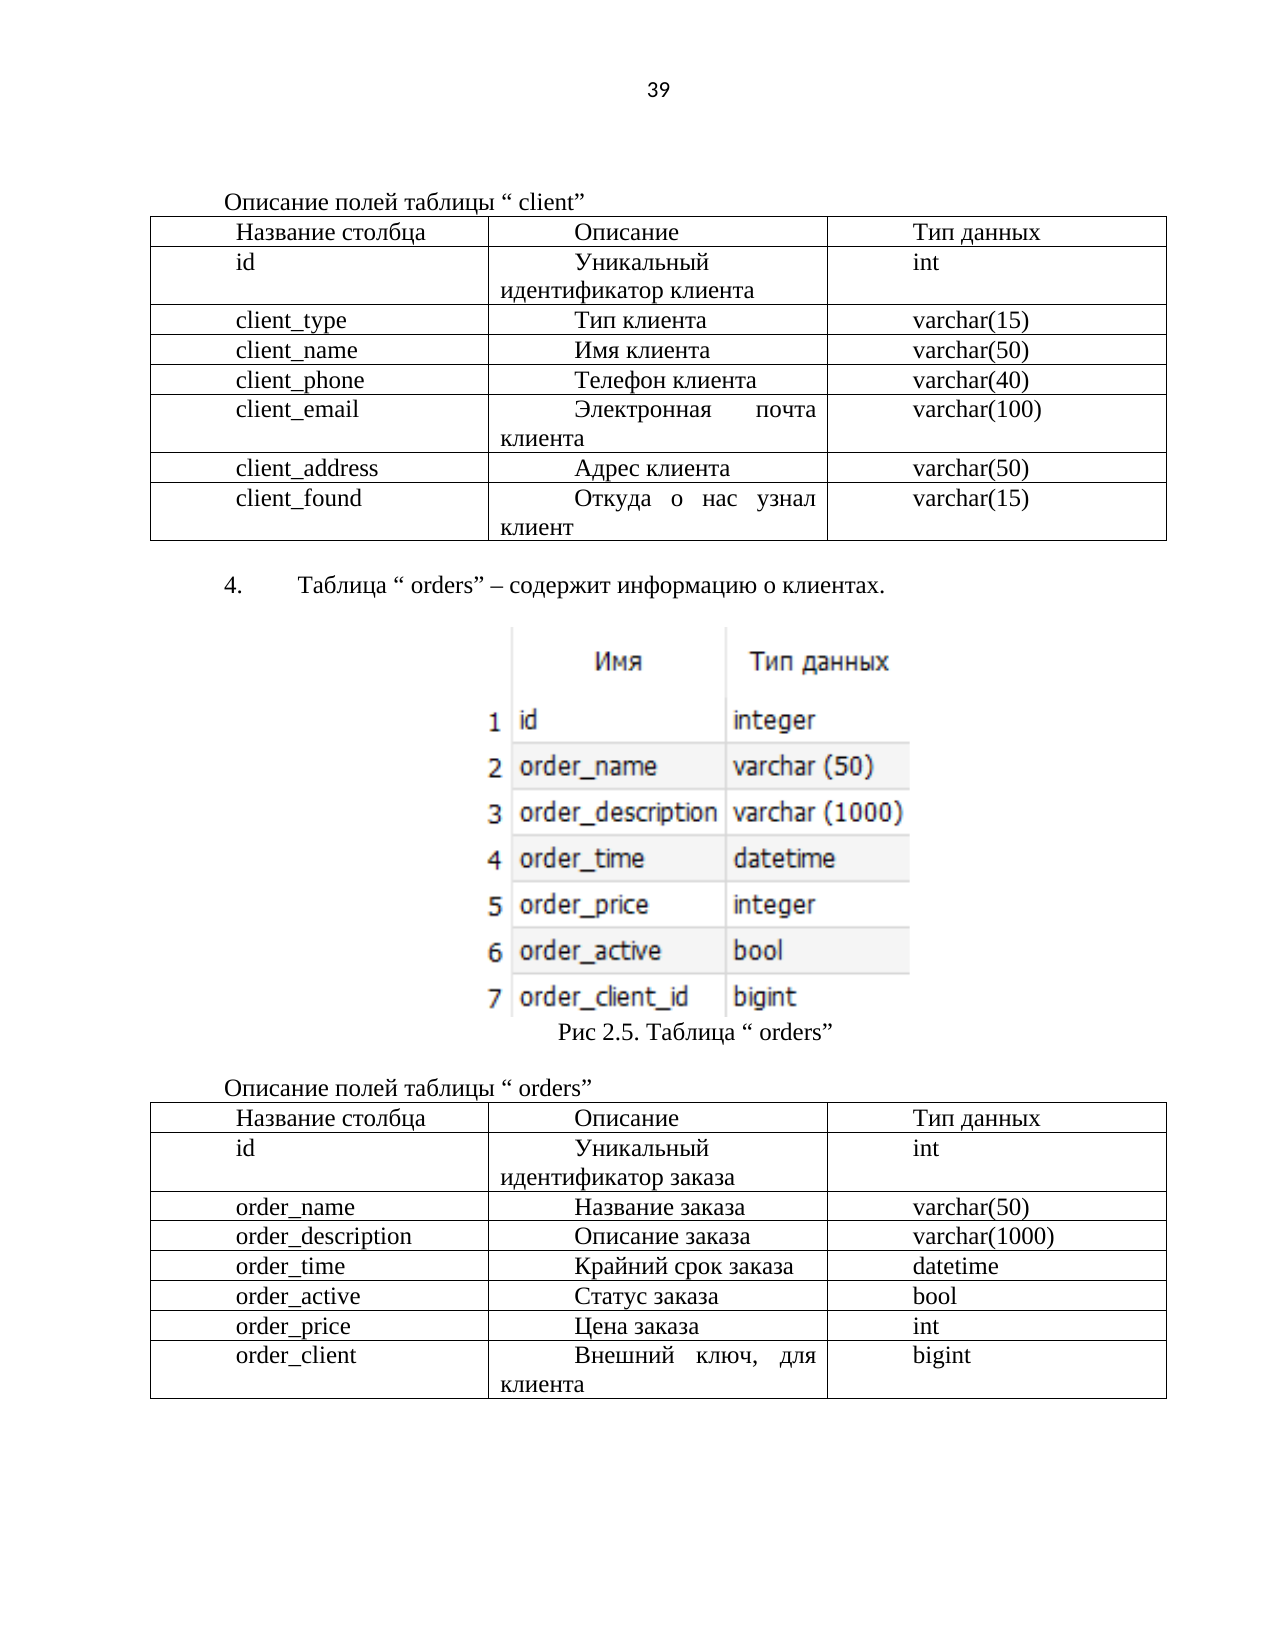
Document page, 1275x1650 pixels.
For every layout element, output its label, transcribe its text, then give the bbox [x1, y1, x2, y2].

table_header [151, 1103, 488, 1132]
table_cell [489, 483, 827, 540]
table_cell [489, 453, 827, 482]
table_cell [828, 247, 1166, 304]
list Таблица “ orders” – содержит информацию о клиентах. [150, 570, 1167, 599]
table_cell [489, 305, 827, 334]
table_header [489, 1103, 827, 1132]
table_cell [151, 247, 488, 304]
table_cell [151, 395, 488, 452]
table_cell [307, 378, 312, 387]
picture [481, 627, 910, 1017]
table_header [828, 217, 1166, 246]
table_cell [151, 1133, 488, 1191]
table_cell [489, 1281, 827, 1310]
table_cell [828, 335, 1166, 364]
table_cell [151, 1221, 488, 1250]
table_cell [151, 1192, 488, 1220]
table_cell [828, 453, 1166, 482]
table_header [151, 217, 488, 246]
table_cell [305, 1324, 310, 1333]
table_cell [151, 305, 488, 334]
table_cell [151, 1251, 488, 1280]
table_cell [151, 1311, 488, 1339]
text Описание полей таблицы “ client” [150, 187, 1167, 216]
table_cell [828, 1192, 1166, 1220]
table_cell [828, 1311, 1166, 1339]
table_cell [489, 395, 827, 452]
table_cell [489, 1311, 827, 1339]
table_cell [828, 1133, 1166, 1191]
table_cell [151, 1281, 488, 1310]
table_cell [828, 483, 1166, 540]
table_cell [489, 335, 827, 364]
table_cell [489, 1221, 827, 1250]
text Рис 2.5. Таблица “ orders” [150, 1017, 1167, 1045]
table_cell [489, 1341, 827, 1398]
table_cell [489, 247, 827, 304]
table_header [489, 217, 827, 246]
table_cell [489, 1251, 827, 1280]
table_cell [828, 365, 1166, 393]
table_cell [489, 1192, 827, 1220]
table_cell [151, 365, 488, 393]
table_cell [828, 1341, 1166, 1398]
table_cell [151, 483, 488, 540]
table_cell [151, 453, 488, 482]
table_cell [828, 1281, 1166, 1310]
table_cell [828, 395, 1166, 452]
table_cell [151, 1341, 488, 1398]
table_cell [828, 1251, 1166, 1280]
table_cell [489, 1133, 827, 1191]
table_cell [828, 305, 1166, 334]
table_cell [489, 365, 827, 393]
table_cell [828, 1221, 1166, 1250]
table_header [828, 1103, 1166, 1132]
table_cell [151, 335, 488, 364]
text Описание полей таблицы “ orders” [150, 1073, 1167, 1102]
